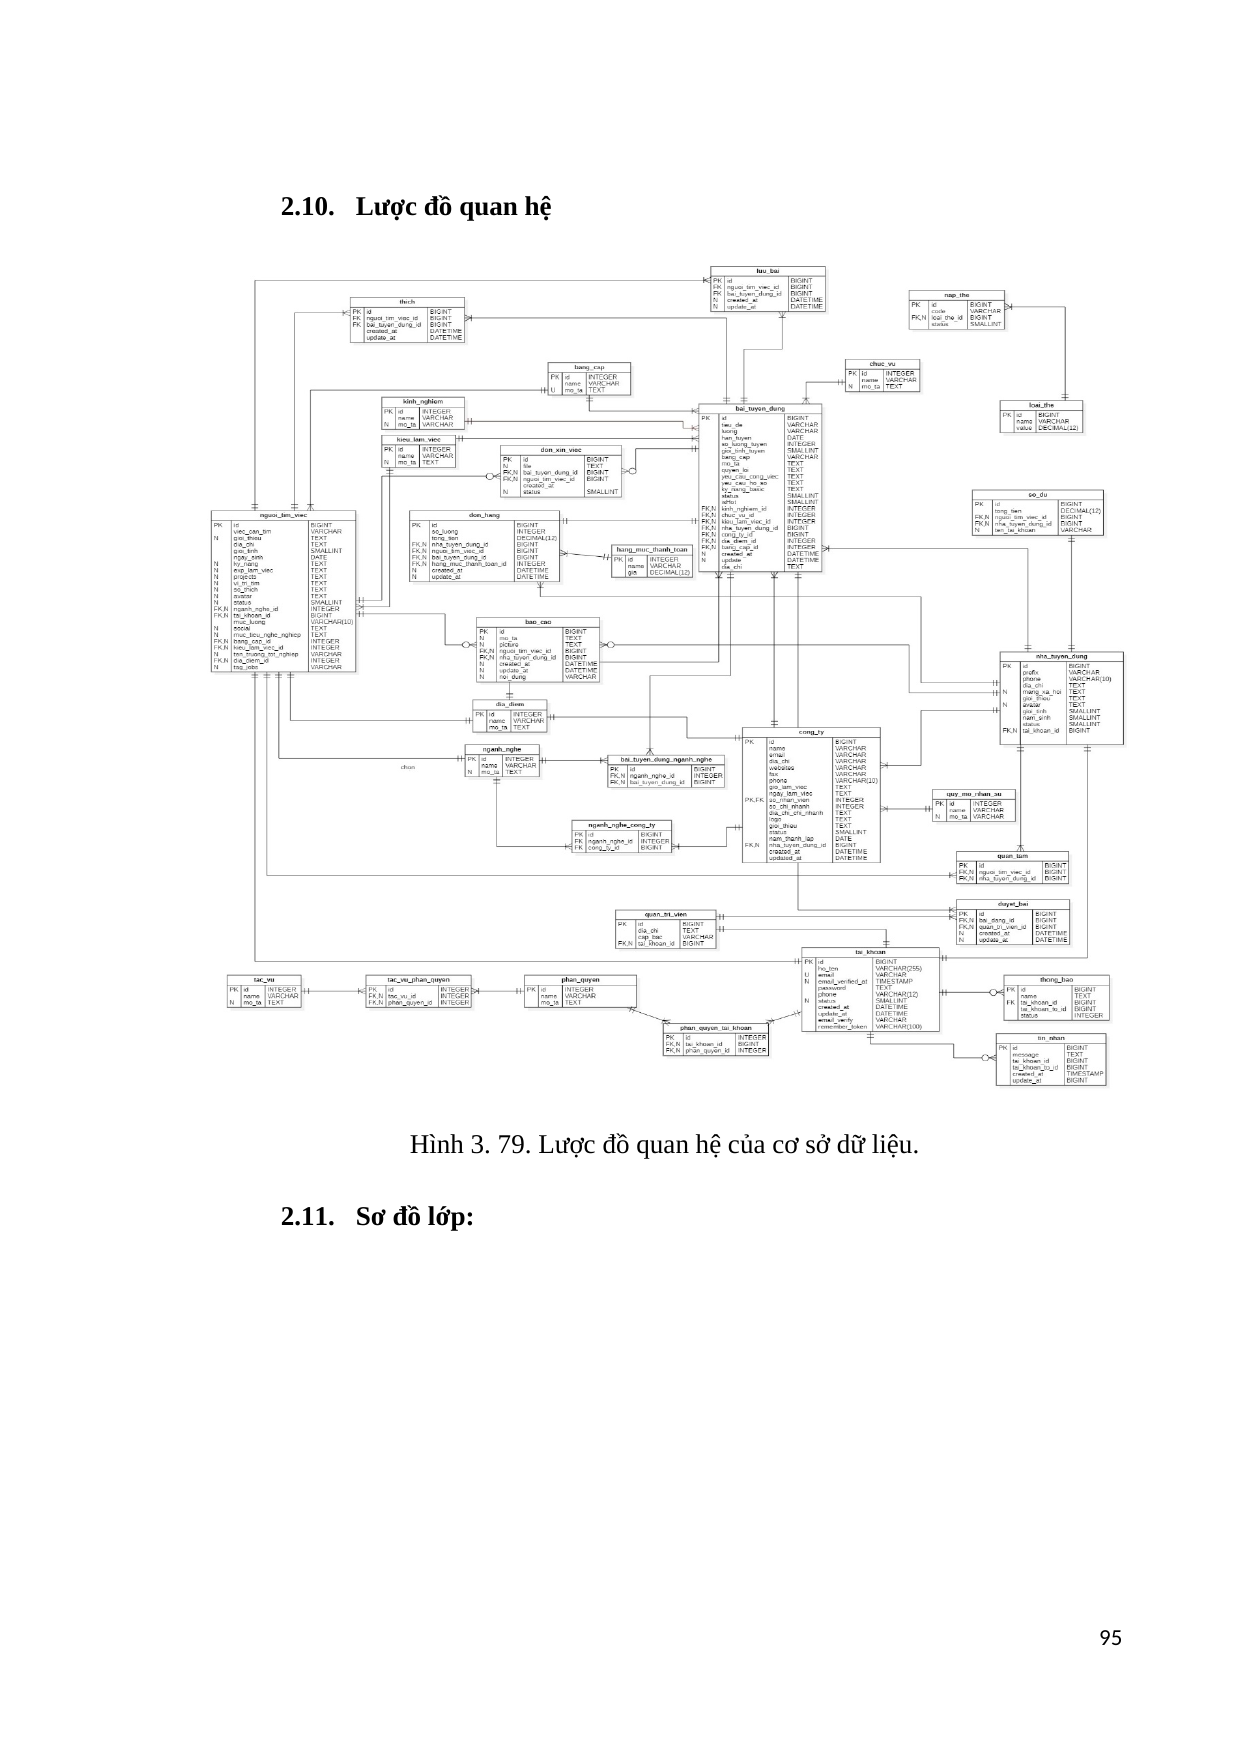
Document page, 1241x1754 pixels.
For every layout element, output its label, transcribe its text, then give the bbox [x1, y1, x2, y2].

text Sơ đồ lớp: [281, 1199, 1122, 1231]
text Hình 3. 79. Lược đồ quan hệ của cơ sở dữ liệu. [207, 1128, 1122, 1159]
text Lược đồ quan hệ [281, 190, 1122, 221]
picture [206, 248, 1132, 1098]
